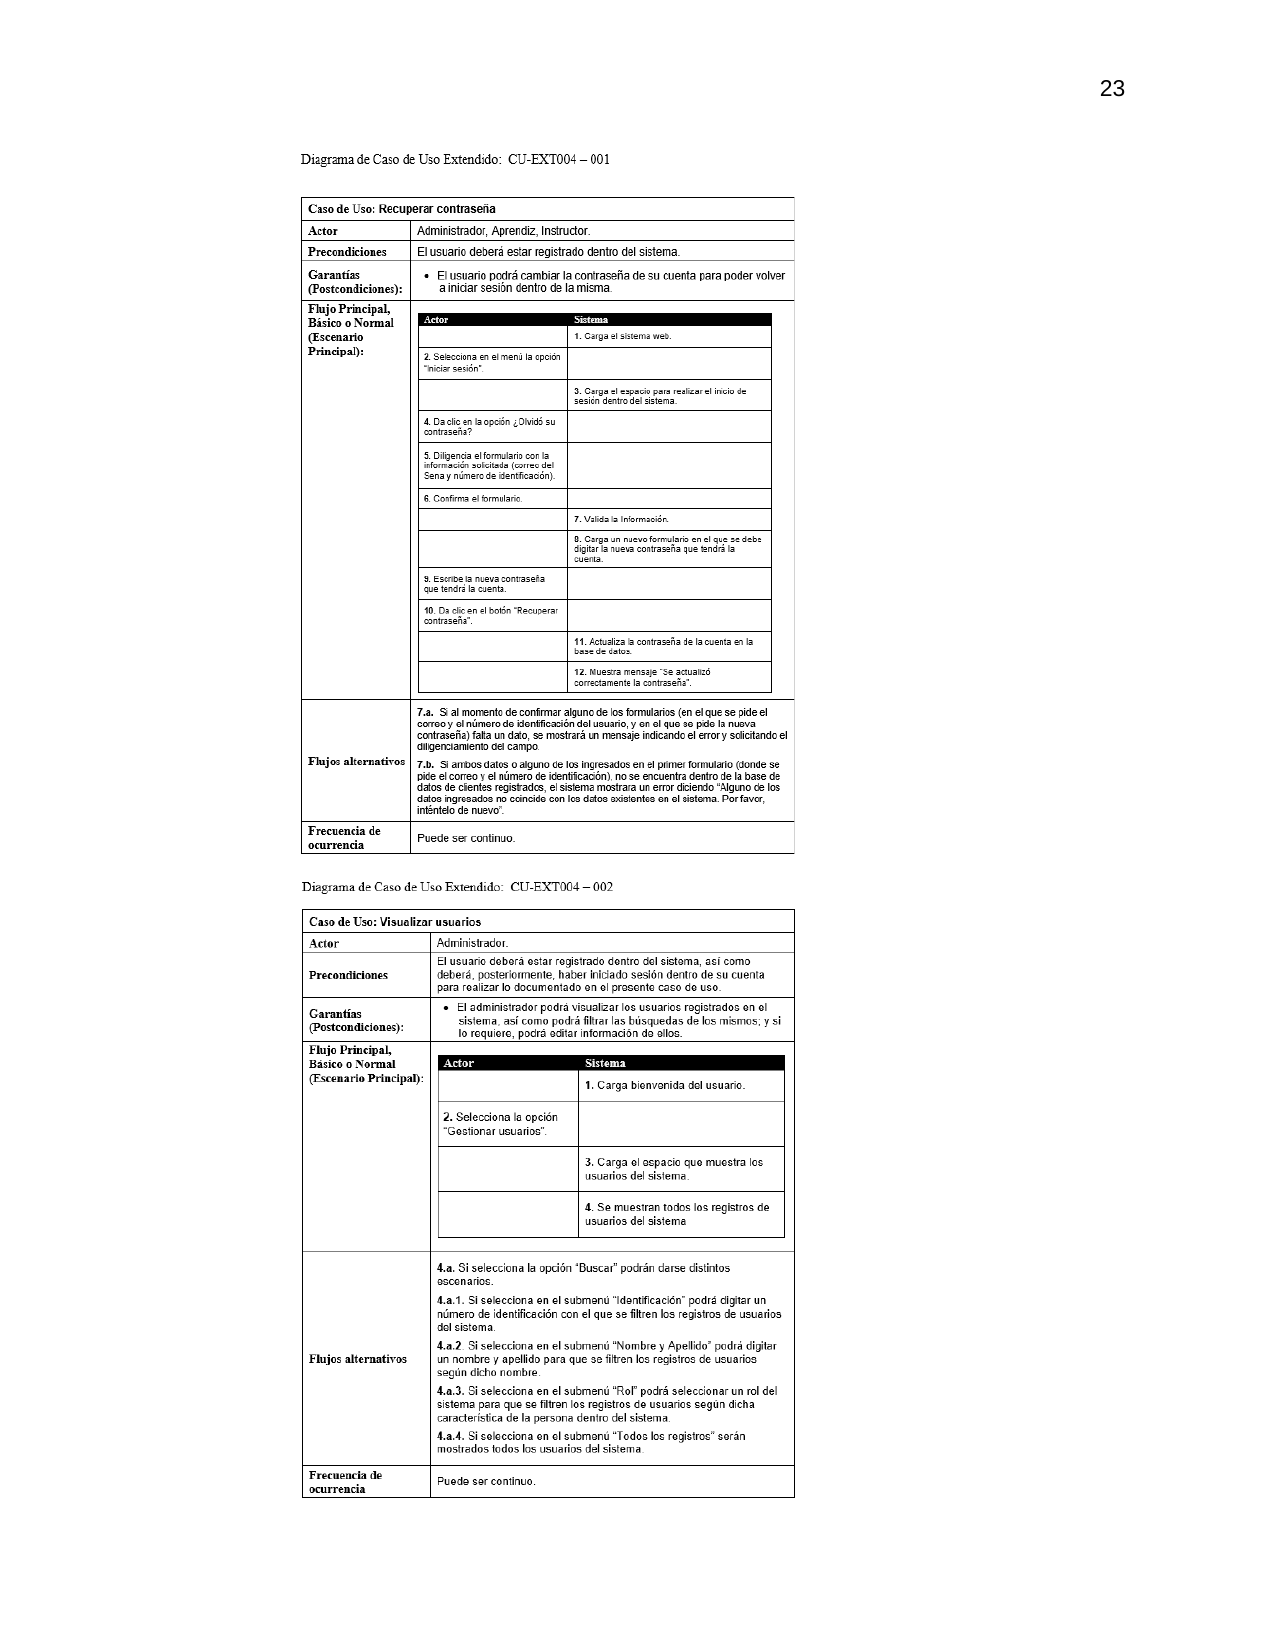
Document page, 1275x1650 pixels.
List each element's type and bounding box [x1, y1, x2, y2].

picture [300, 881, 797, 1499]
picture [300, 150, 795, 855]
